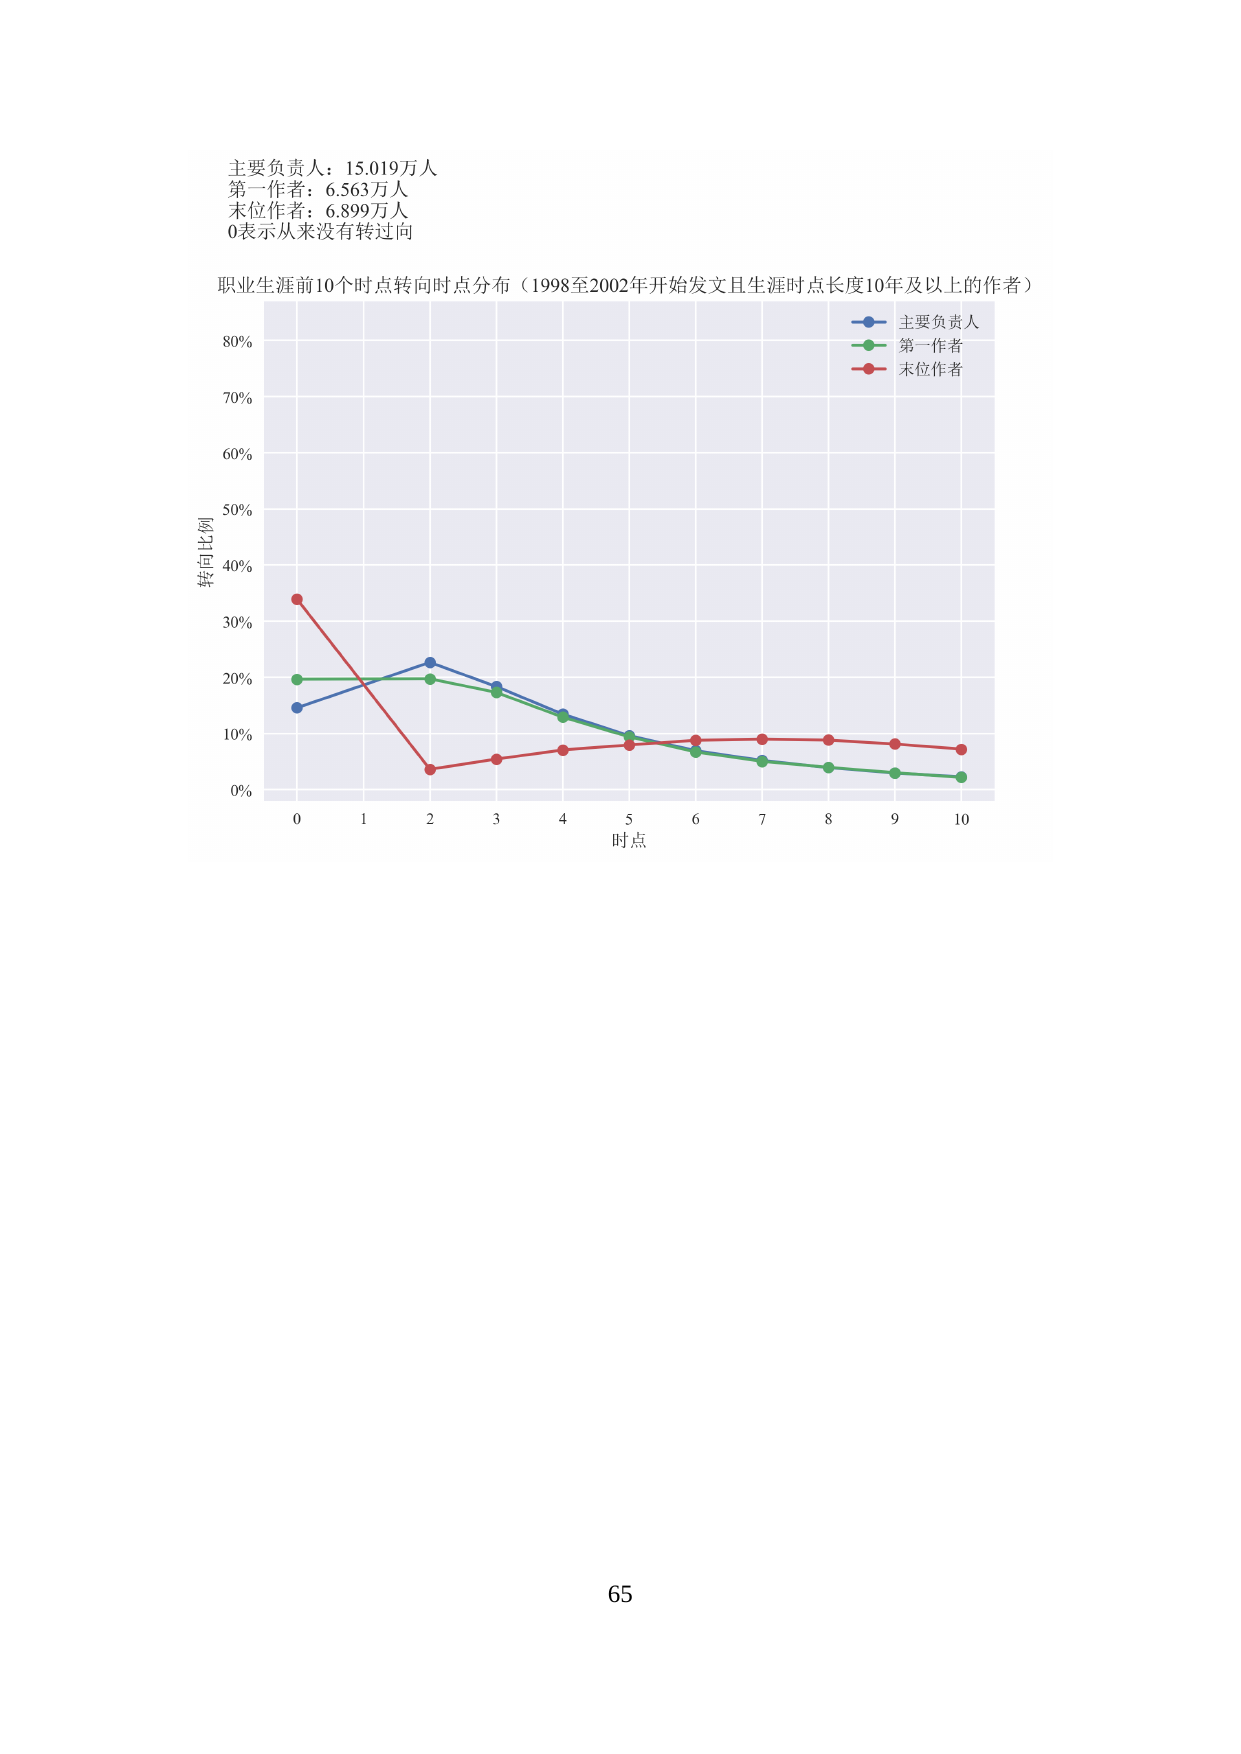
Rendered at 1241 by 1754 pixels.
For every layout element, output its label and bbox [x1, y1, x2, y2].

picture [187, 150, 1053, 862]
